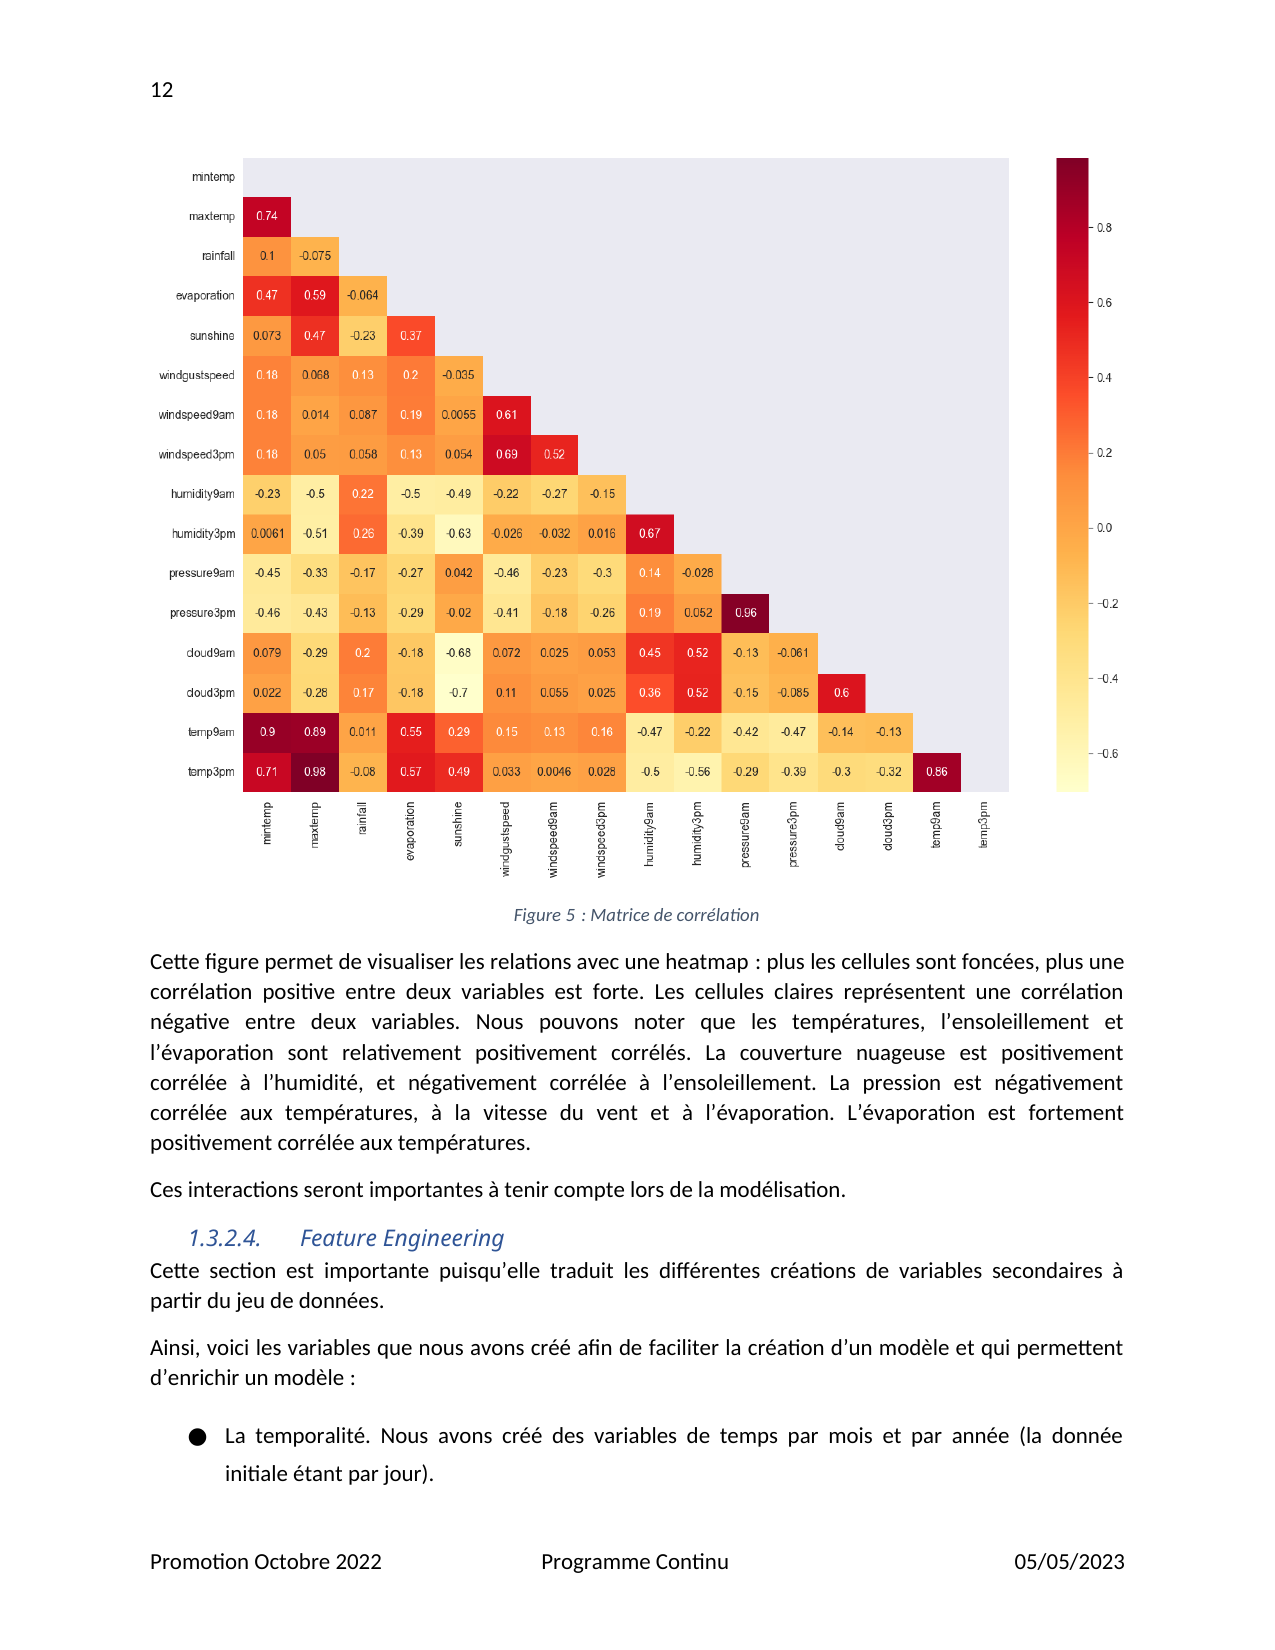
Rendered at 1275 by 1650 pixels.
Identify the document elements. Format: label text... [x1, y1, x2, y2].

subtitle Feature Engineering [187, 1222, 1125, 1253]
text Ainsi, voici les variables que nous avons créé afin de faciliter la création d’un modèle et qui permettent d’enrichir un modèle : [150, 1333, 1125, 1391]
picture [150, 150, 1125, 885]
text Ces interactions seront importantes à tenir compte lors de la modélisation. [150, 1175, 1125, 1203]
text Cette section est importante puisqu’elle traduit les différentes créations de variables secondaires à partir du jeu de données. [150, 1256, 1125, 1314]
list La temporalité. Nous avons créé des variables de temps par mois et par année (la donnée initiale étant par jour). [187, 1410, 1125, 1487]
text Cette figure permet de visualiser les relations avec une heatmap : plus les cellules sont foncées, plus une corrélation positive entre deux variables est forte. Les cellules claires représentent une corrélation négative entre deux variables. Nous pouvons noter que les températures, l’ensoleillement et l’évaporation sont relativement positivement corrélés. La couverture nuageuse est positivement corrélée à l’humidité, et négativement corrélée à l’ensoleillement. La pression est négativement corrélée aux températures, à la vitesse du vent et à l’évaporation. L’évaporation est fortement positivement corrélée aux températures. [150, 947, 1125, 1156]
